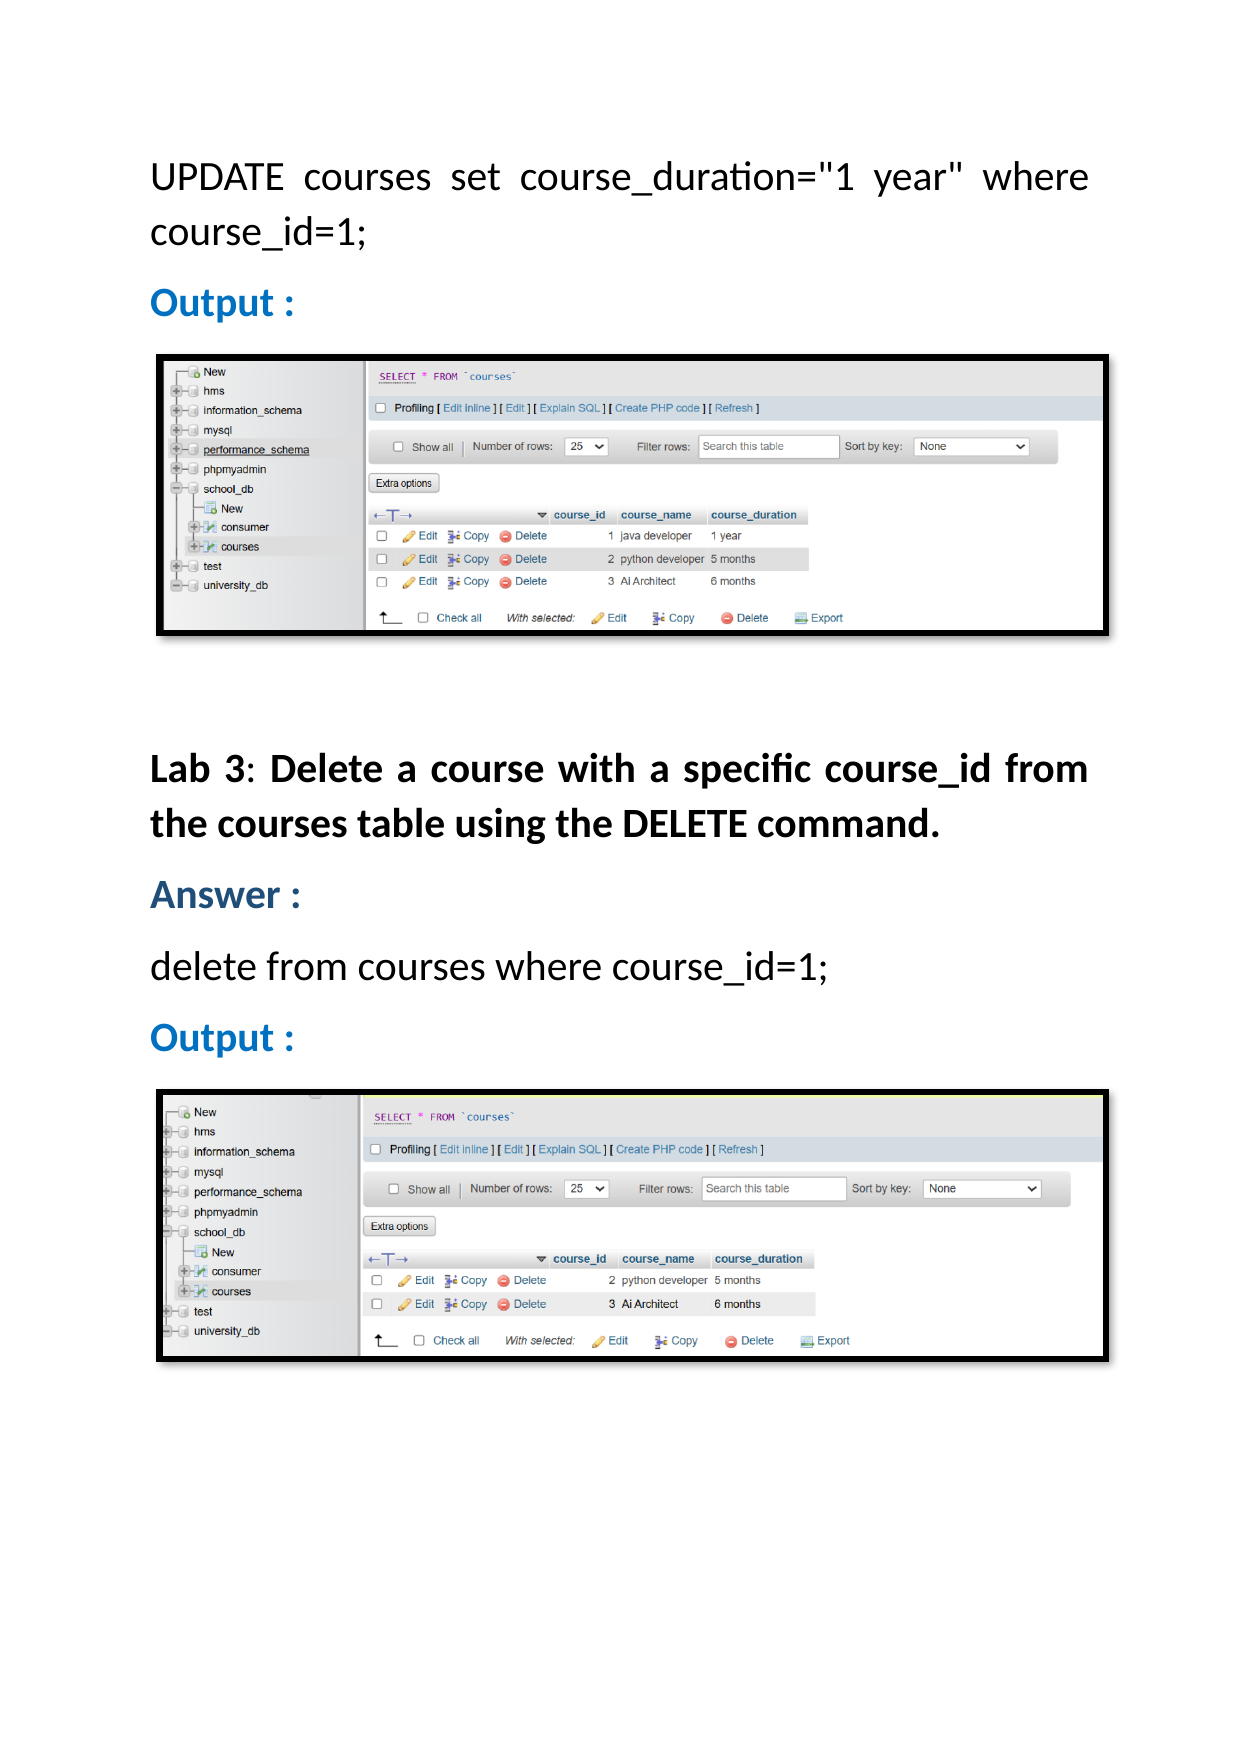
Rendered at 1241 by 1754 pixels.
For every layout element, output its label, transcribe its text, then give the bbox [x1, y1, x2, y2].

picture [163, 1095, 1103, 1356]
picture [163, 361, 1103, 630]
text Output : [150, 1011, 1090, 1062]
text Lab 3: Delete a course with a specific course_id from the courses table using the DELETE command. [150, 742, 1090, 847]
text Output : [150, 276, 1090, 327]
text delete from courses where course_id=1; [150, 940, 1090, 991]
text Answer : [150, 868, 1090, 919]
text UPDATE courses set course_duration="1 year" where course_id=1; [150, 150, 1090, 256]
